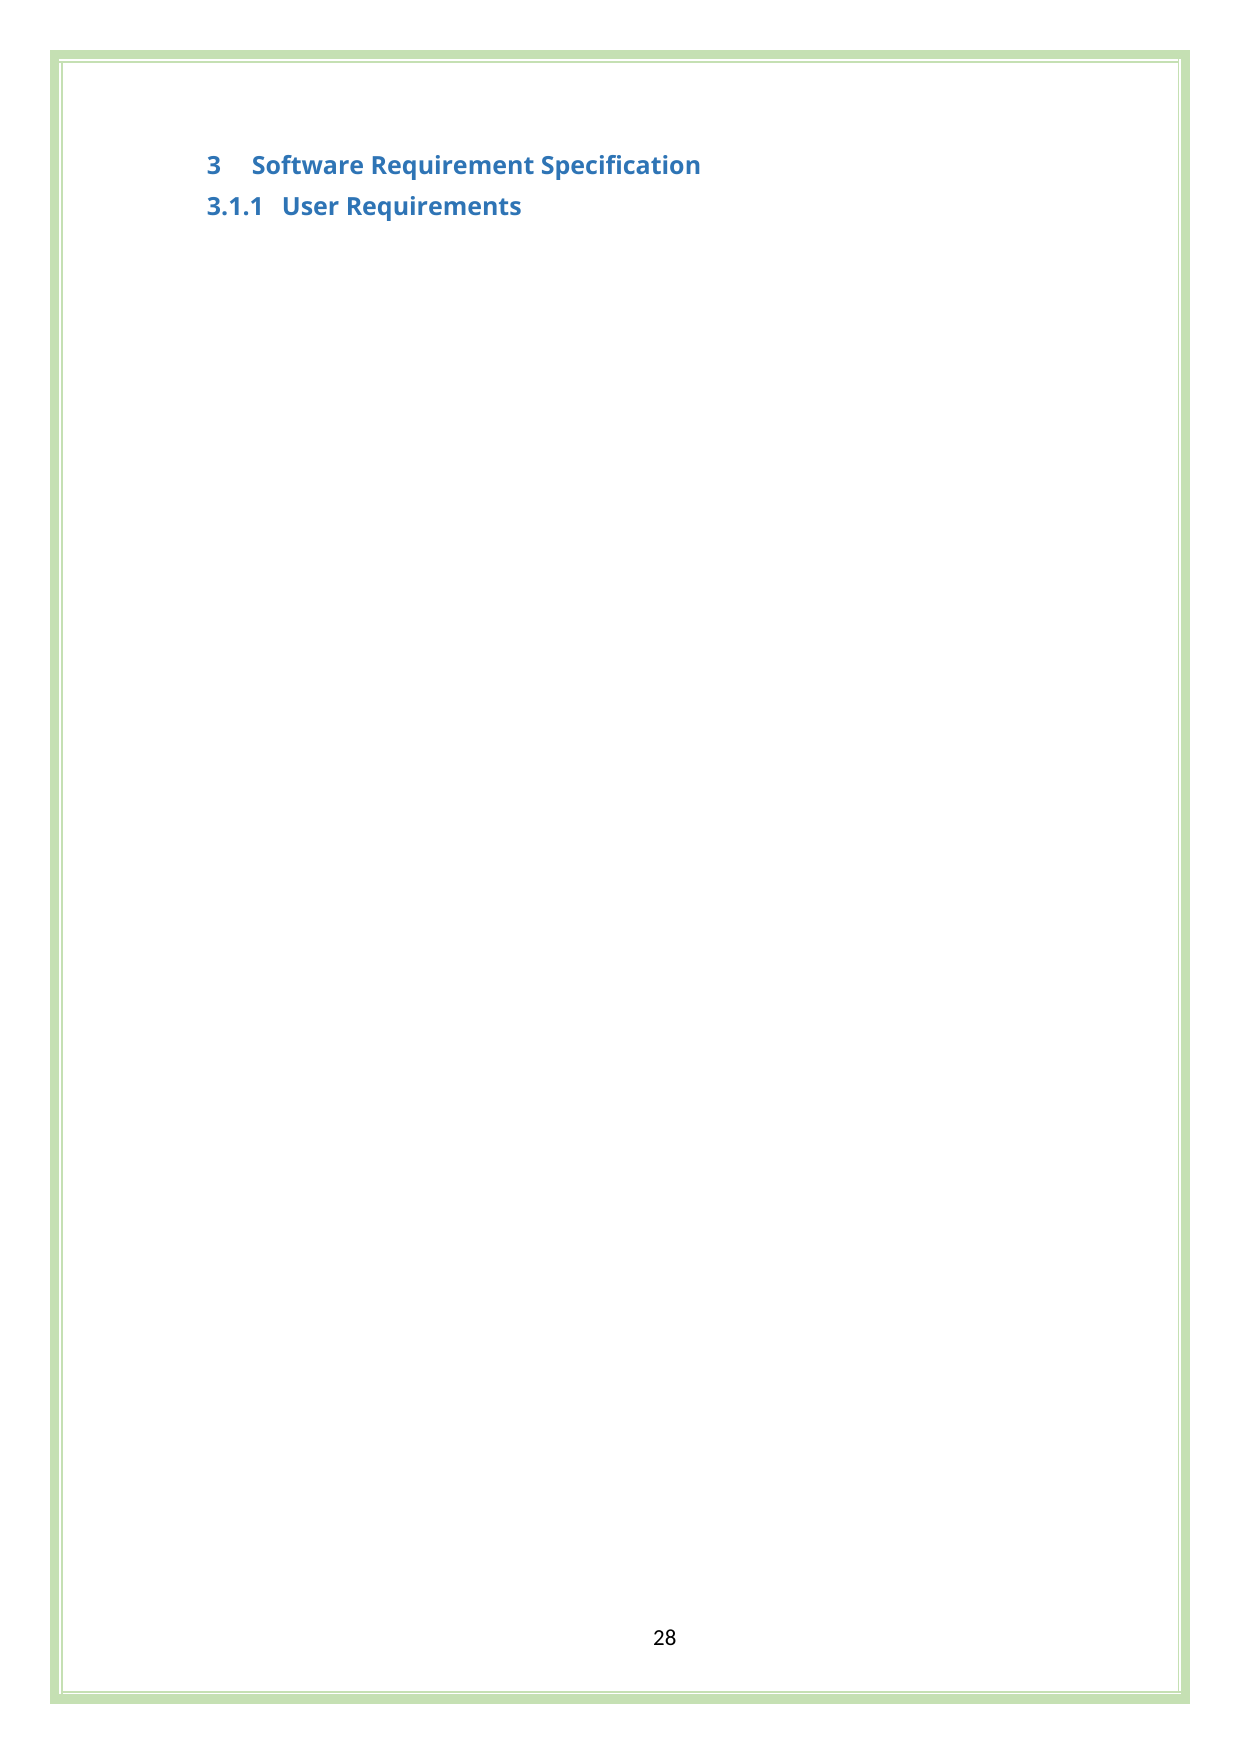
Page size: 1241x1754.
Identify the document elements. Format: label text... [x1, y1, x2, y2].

subtitle User Requirements [207, 189, 1122, 223]
subtitle Software Requirement Specification [207, 148, 1122, 182]
